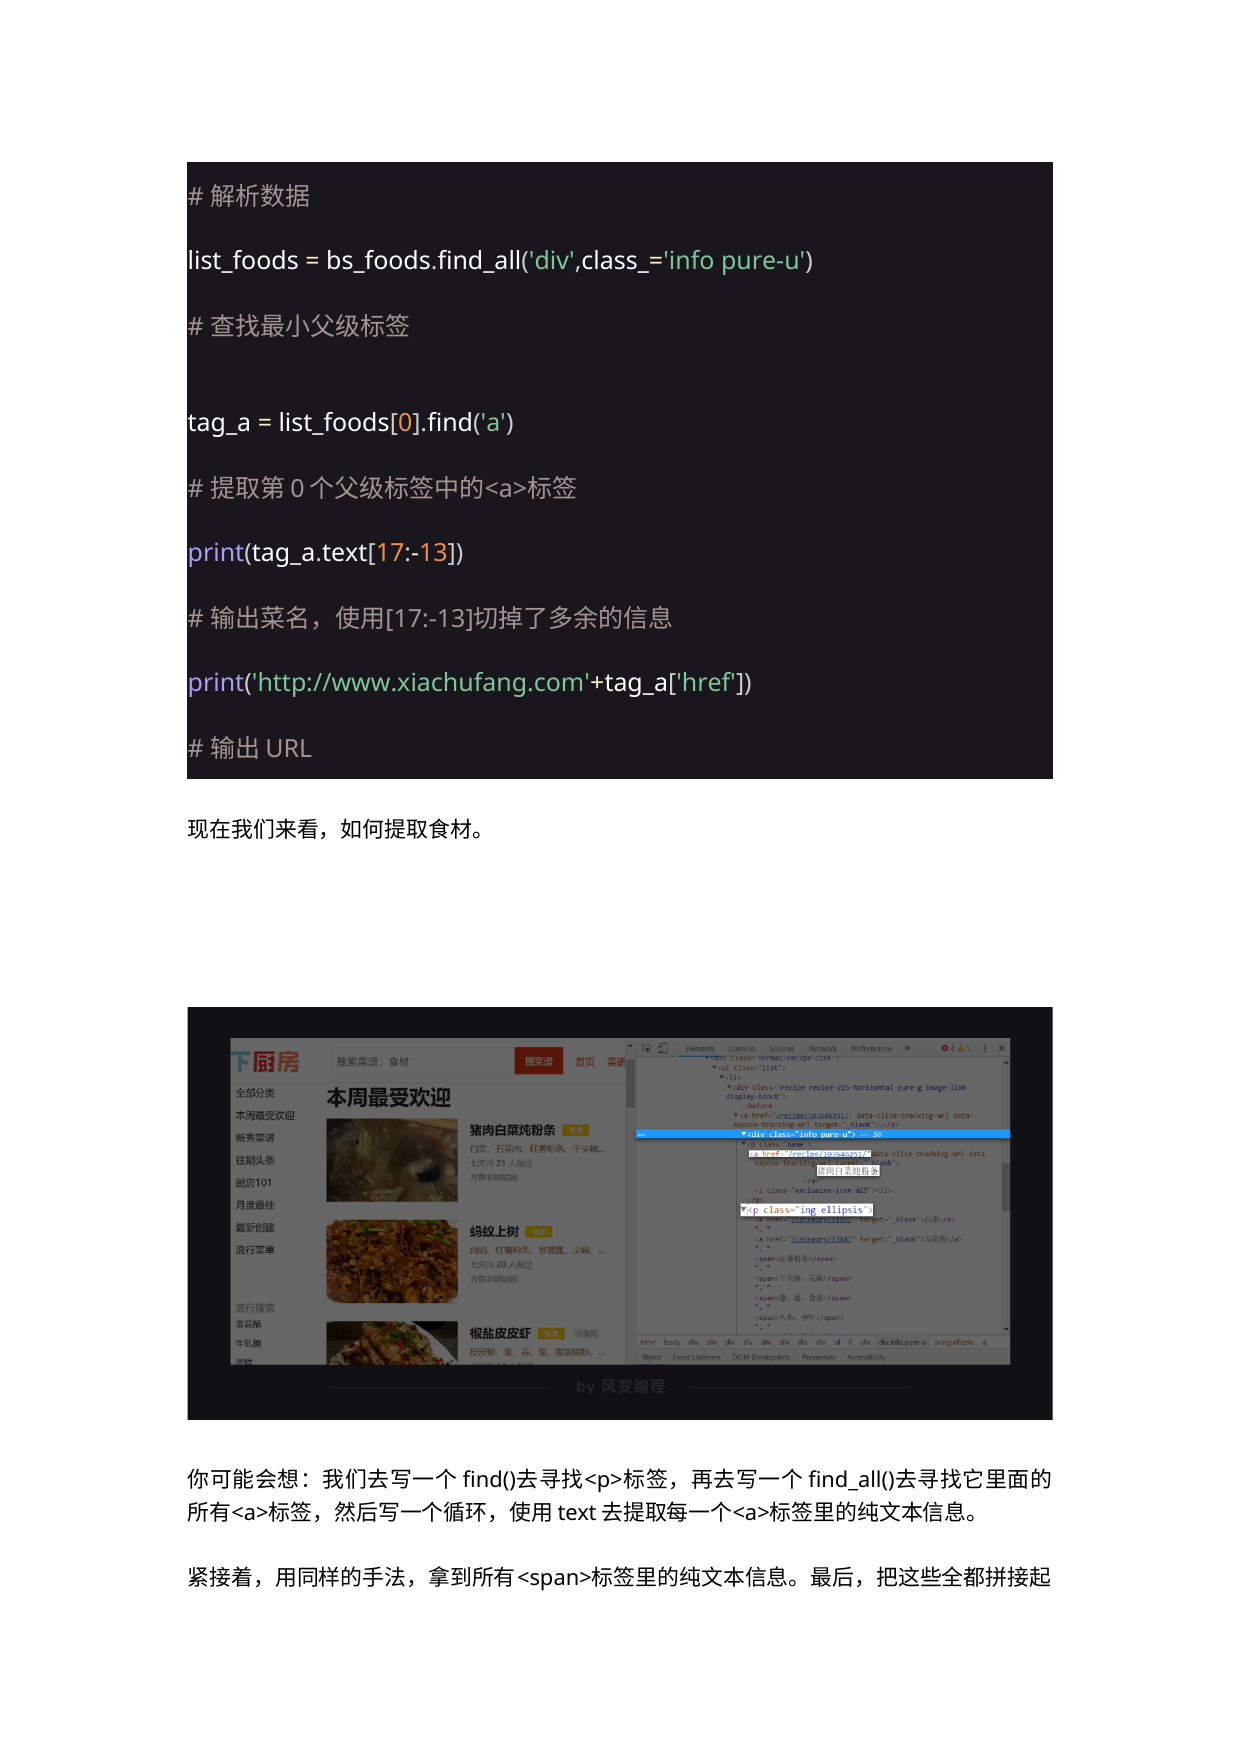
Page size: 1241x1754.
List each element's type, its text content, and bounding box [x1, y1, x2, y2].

text tag_a = list_foods[0].find('a') [187, 389, 1053, 454]
picture [187, 1007, 1053, 1420]
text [187, 1559, 1053, 1592]
text print(tag_a.text[17:-13]) [187, 519, 1053, 584]
text 你可能会想：我们去写一个find()去寻找<p>标签，再去写一个find_all()去寻找它里面的所有<a>标签，然后写一个循环，使用text去提取每一个<a>标签里的纯文本信息。 [187, 1462, 1053, 1527]
text # 解析数据 [187, 162, 1053, 227]
text # 输出菜名，使用[17:-13]切掉了多余的信息 [187, 584, 1053, 649]
text list_foods = bs_foods.find_all('div',class_='info pure-u') [187, 227, 1053, 292]
text # 提取第0个父级标签中的<a>标签 [187, 454, 1053, 519]
text # 输出URL [187, 714, 1053, 779]
text 现在我们来看，如何提取食材。 [187, 812, 1053, 844]
text print('http://www.xiachufang.com'+tag_a['href']) [187, 649, 1053, 714]
text # 查找最小父级标签 [187, 292, 1053, 357]
